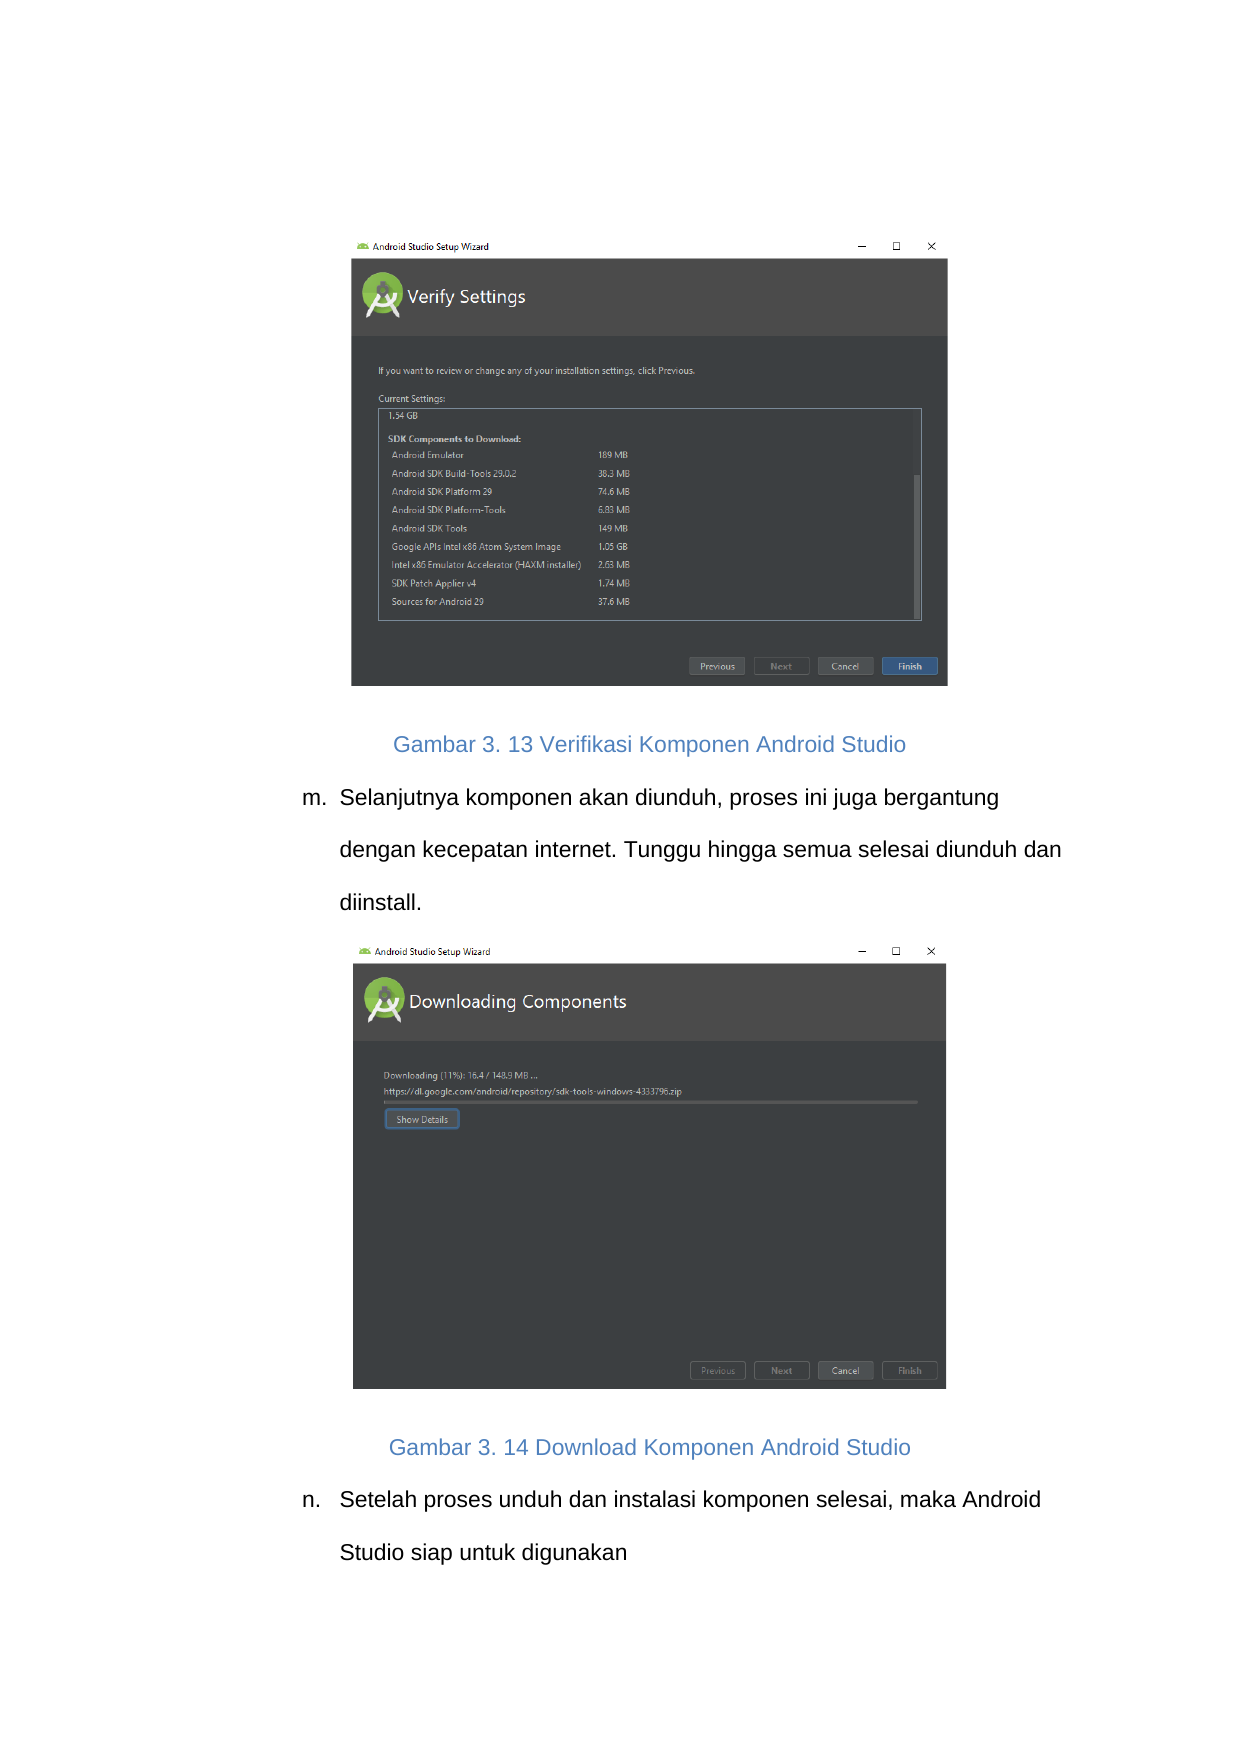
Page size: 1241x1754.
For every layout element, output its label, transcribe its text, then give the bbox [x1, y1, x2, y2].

list Selanjutnya komponen akan diunduh, proses ini juga bergantung dengan kecepatan internet. Tunggu hingga semua selesai diunduh dan diinstall. [302, 783, 1063, 915]
text Gambar 3. 14 Download Komponen Android Studio [236, 1434, 1063, 1460]
picture [353, 941, 947, 1389]
text Gambar 3. 13 Verifikasi Komponen Android Studio [236, 731, 1063, 757]
list Setelah proses unduh dan instalasi komponen selesai, maka Android Studio siap untuk digunakan [302, 1486, 1063, 1565]
picture [351, 236, 948, 686]
